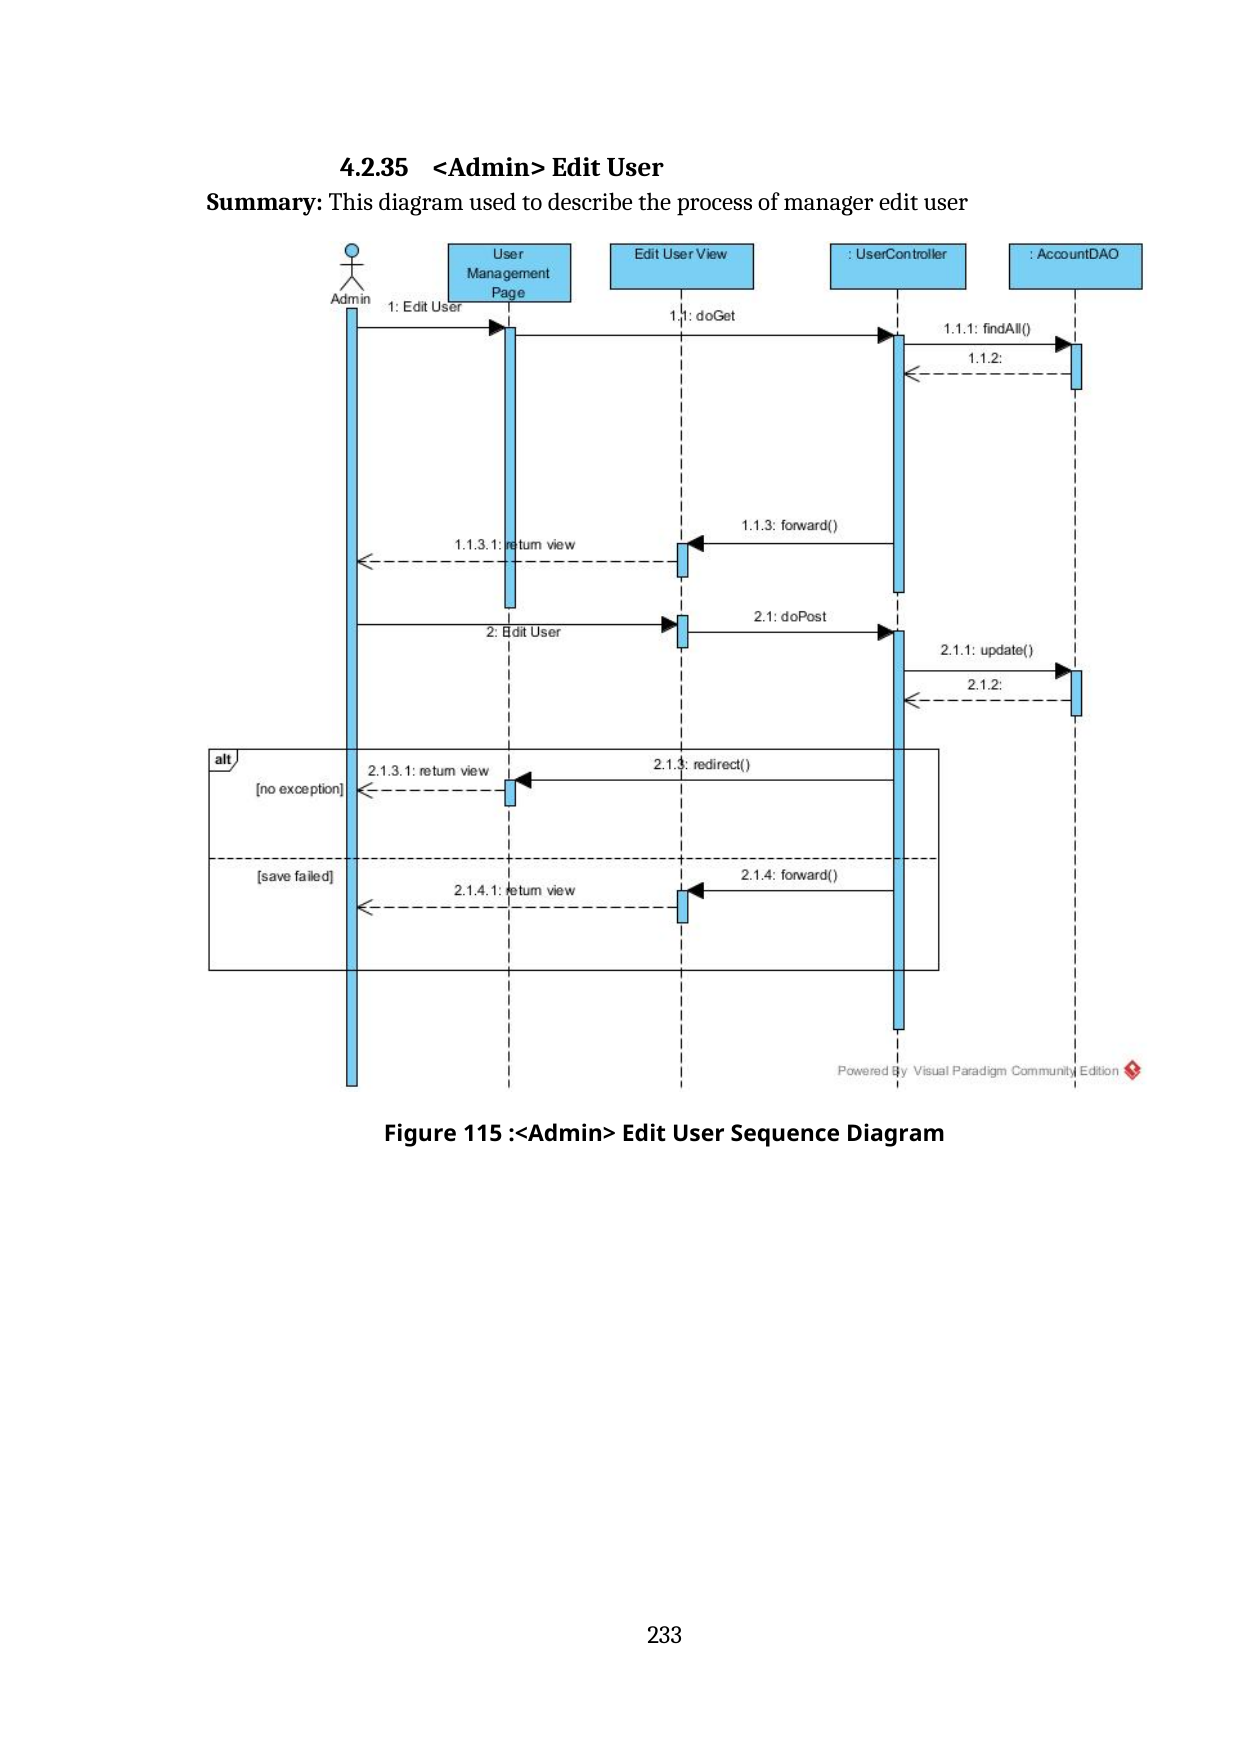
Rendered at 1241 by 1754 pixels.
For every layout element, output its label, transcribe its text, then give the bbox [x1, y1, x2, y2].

subtitle <Admin> Edit User [340, 152, 1122, 183]
text Summary: This diagram used to describe the process of manager edit user [207, 188, 1122, 216]
picture [206, 241, 1148, 1092]
